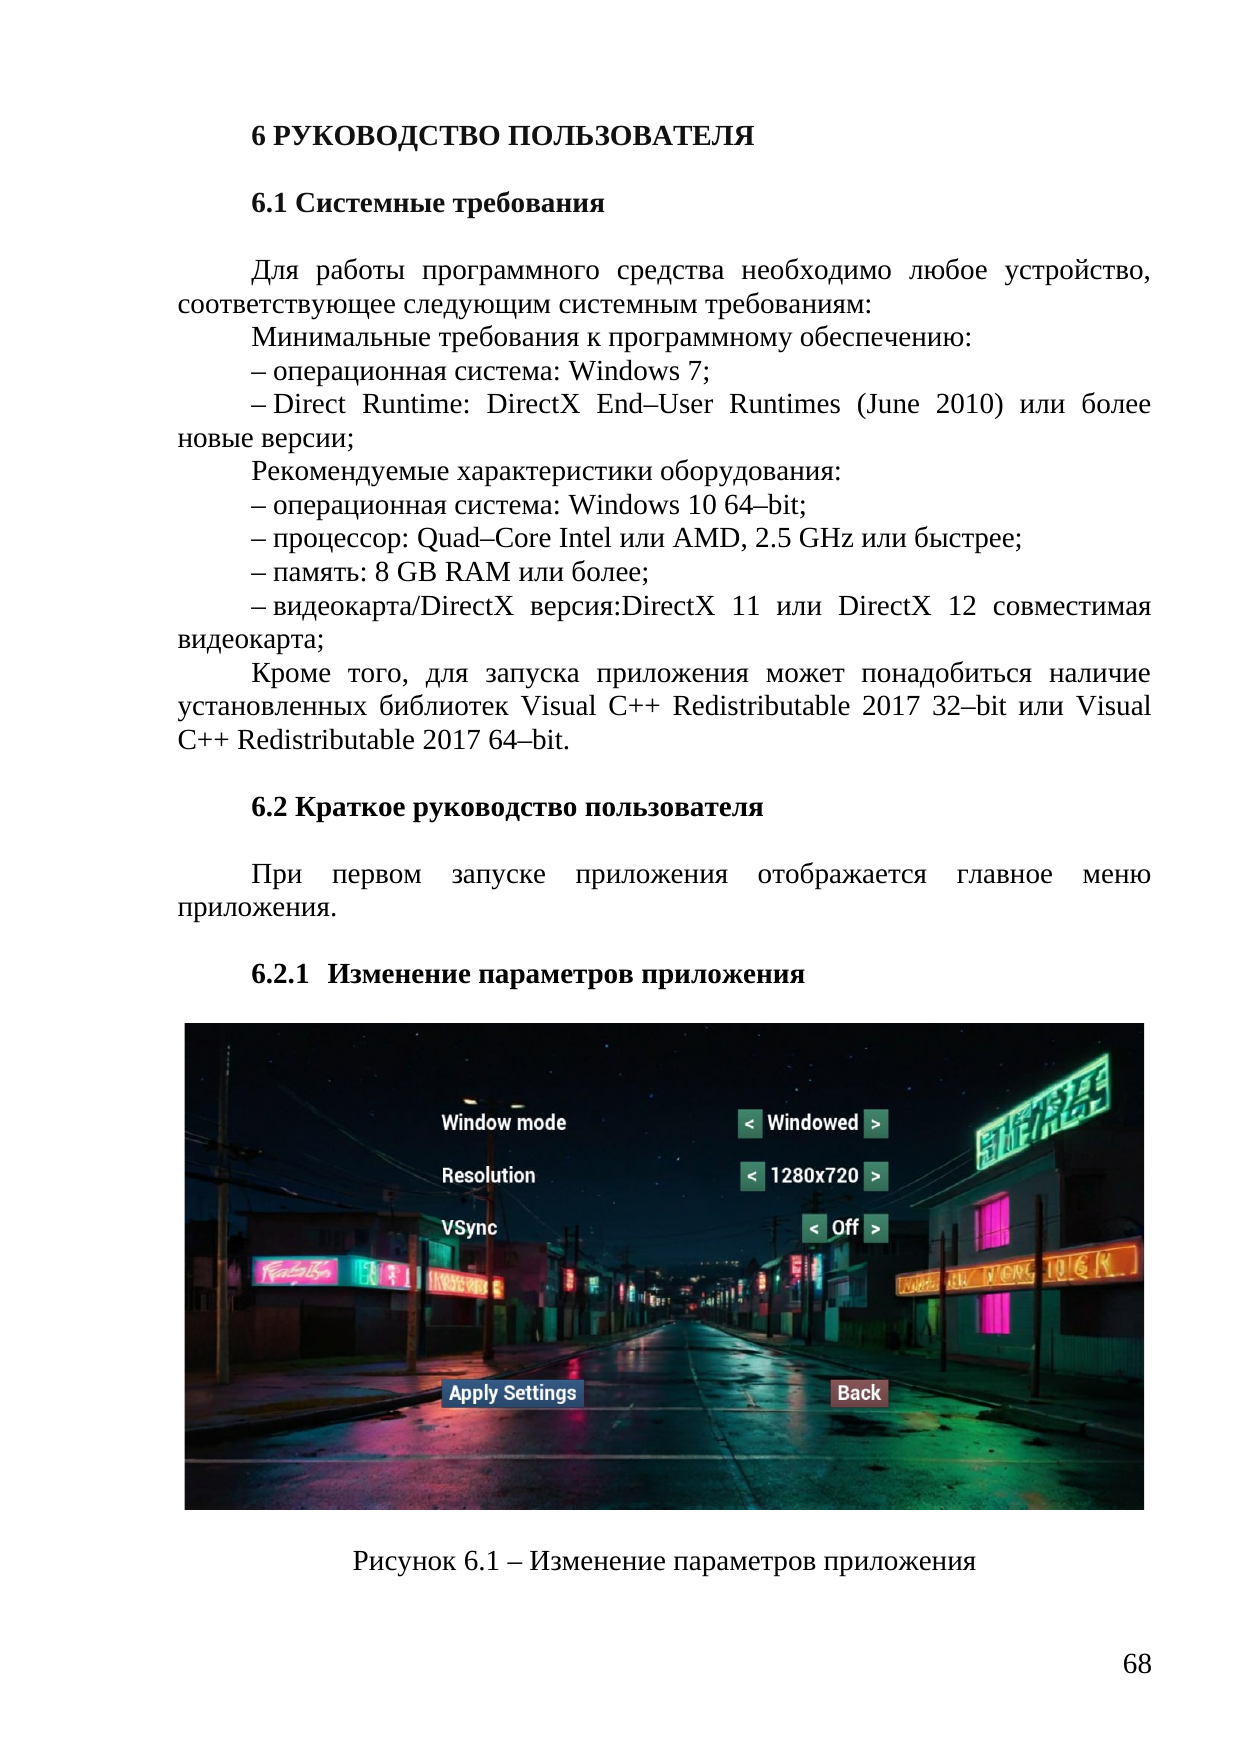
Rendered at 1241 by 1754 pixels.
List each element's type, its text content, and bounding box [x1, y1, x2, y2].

text Для работы программного средства необходимо любое устройство, соответствующее следующим системным требованиям: [177, 252, 1152, 319]
text Минимальные требования к программному обеспечению: [177, 319, 1152, 353]
text Кроме того, для запуска приложения может понадобиться наличие установленных библиотек Visual C++ Redistributable 2017 32–bit или Visual C++ Redistributable 2017 64–bit. [177, 655, 1152, 755]
text – память: 8 GB RAM или более; [177, 554, 1152, 588]
list Изменение параметров приложения [251, 957, 1152, 990]
list 6.2 Краткое руководство пользователя [251, 789, 1152, 822]
text Рекомендуемые характеристики оборудования: [177, 453, 1152, 487]
text – операционная система: Windows 7; [177, 353, 1152, 386]
list 6 РУКОВОДСТВО ПОЛЬЗОВАТЕЛЯ [177, 118, 1152, 152]
text Рисунок 6.1 – Изменение параметров приложения [177, 1543, 1152, 1576]
picture [184, 1023, 1145, 1510]
text – видеокарта/DirectX версия:DirectX 11 или DirectX 12 совместимая видеокарта; [177, 588, 1152, 655]
text При первом запуске приложения отображается главное меню приложения. [177, 856, 1152, 923]
text – операционная система: Windows 10 64–bit; [177, 487, 1152, 521]
text – Direct Runtime: DirectX End–User Runtimes (June 2010) или более новые версии; [177, 386, 1152, 453]
text – процессор: Quad–Core Intel или AMD, 2.5 GHz или быстрее; [177, 521, 1152, 554]
list 6.1 Системные требования [177, 185, 1152, 219]
